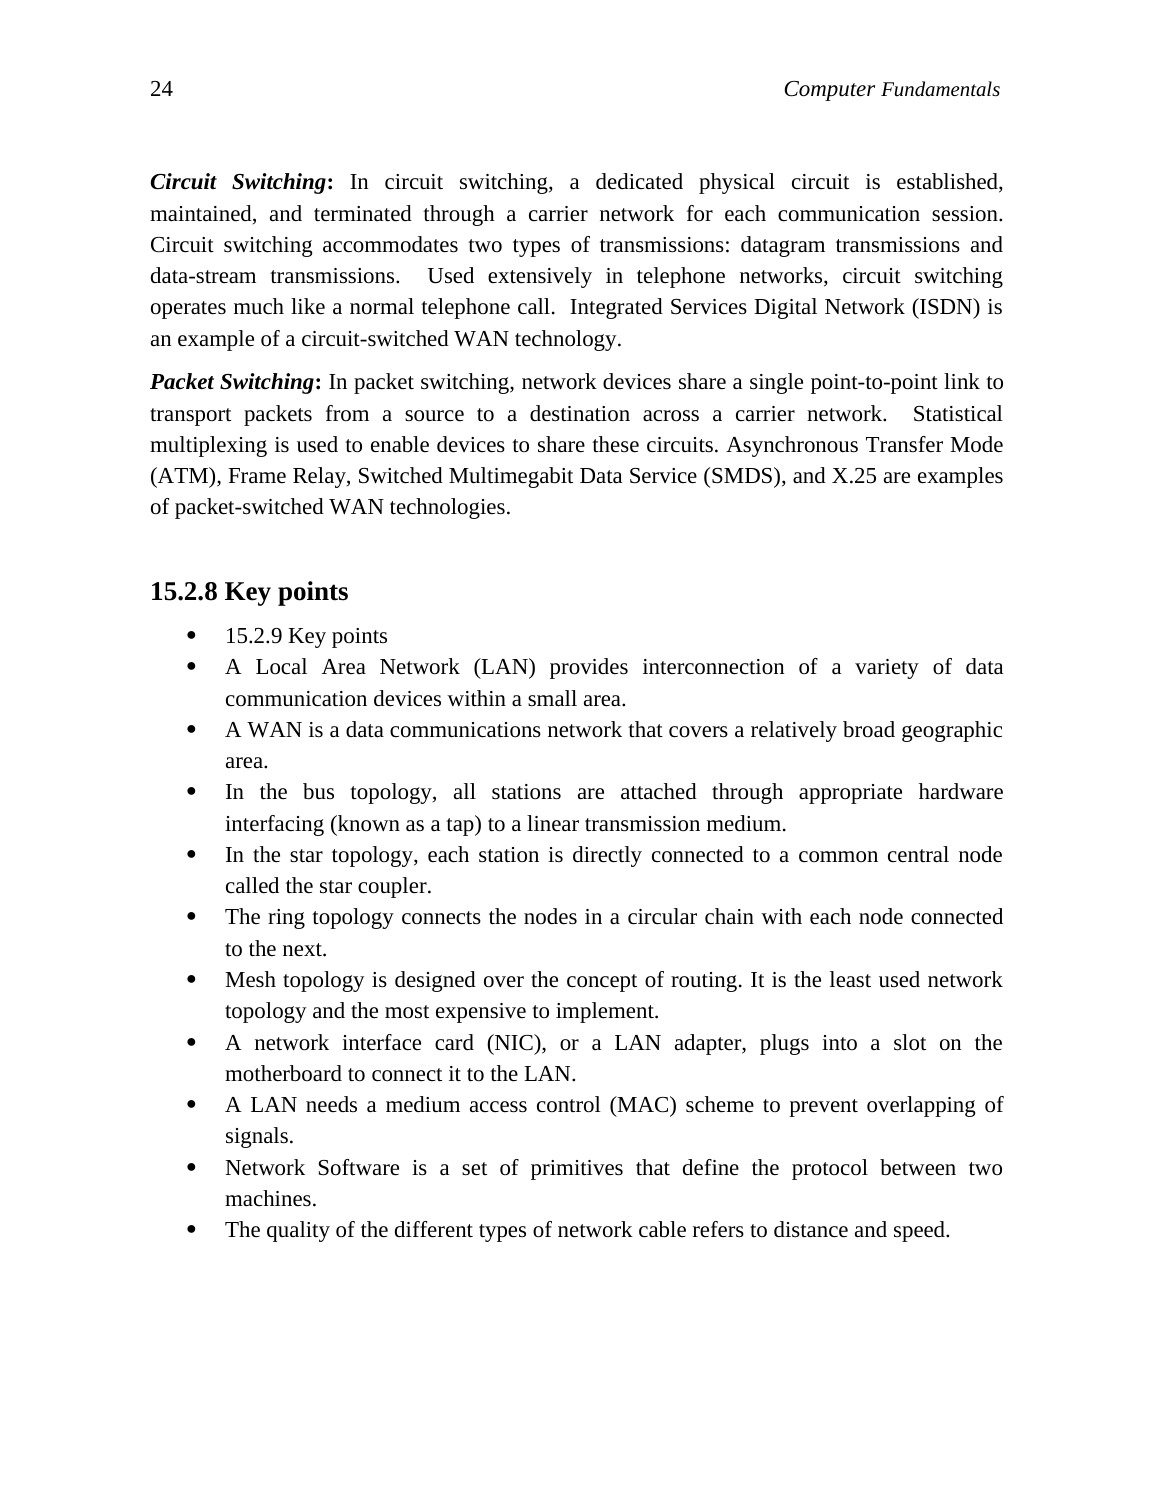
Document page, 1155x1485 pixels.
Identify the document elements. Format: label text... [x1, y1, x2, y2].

list Network Software is a set of primitives that define the protocol between two machines. [187, 1150, 1005, 1212]
list The ring topology connects the nodes in a circular chain with each node connected to the next. [187, 900, 1005, 962]
text Packet Switching: In packet switching, network devices share a single point-to-point link to transport packets from a source to a destination across a carrier network. Statistical multiplexing is used to enable devices to share these circuits. Asynchronous Transfer Mode (ATM), Frame Relay, Switched Multimegabit Data Service (SMDS), and X.25 are examples of packet-switched WAN technologies. [150, 365, 1005, 521]
list A WAN is a data communications network that covers a relatively broad geographic area. [187, 712, 1005, 775]
list In the bus topology, all stations are attached through appropriate hardware interfacing (known as a tap) to a linear transmission medium. [187, 775, 1005, 837]
list A LAN needs a medium access control (MAC) scheme to prevent overlapping of signals. [187, 1087, 1005, 1150]
list A Local Area Network (LAN) provides interconnection of a variety of data communication devices within a small area. [187, 650, 1005, 712]
list A network interface card (NIC), or a LAN adapter, plugs into a slot on the motherboard to connect it to the LAN. [187, 1025, 1005, 1087]
text Circuit Switching: In circuit switching, a dedicated physical circuit is established, maintained, and terminated through a carrier network for each communication session. Circuit switching accommodates two types of transmissions: datagram transmissions and data-stream transmissions. Used extensively in telephone networks, circuit switching operates much like a normal telephone call. Integrated Services Digital Network (ISDN) is an example of a circuit-switched WAN technology. [150, 165, 1005, 352]
list 15.2.9 Key points [187, 619, 1005, 650]
list The quality of the different types of network cable refers to distance and speed. [187, 1212, 1005, 1244]
text 15.2.8 Key points [150, 575, 1005, 606]
list In the star topology, each station is directly connected to a common central node called the star coupler. [187, 837, 1005, 900]
list Mesh topology is designed over the concept of routing. It is the least used network topology and the most expensive to implement. [187, 962, 1005, 1025]
